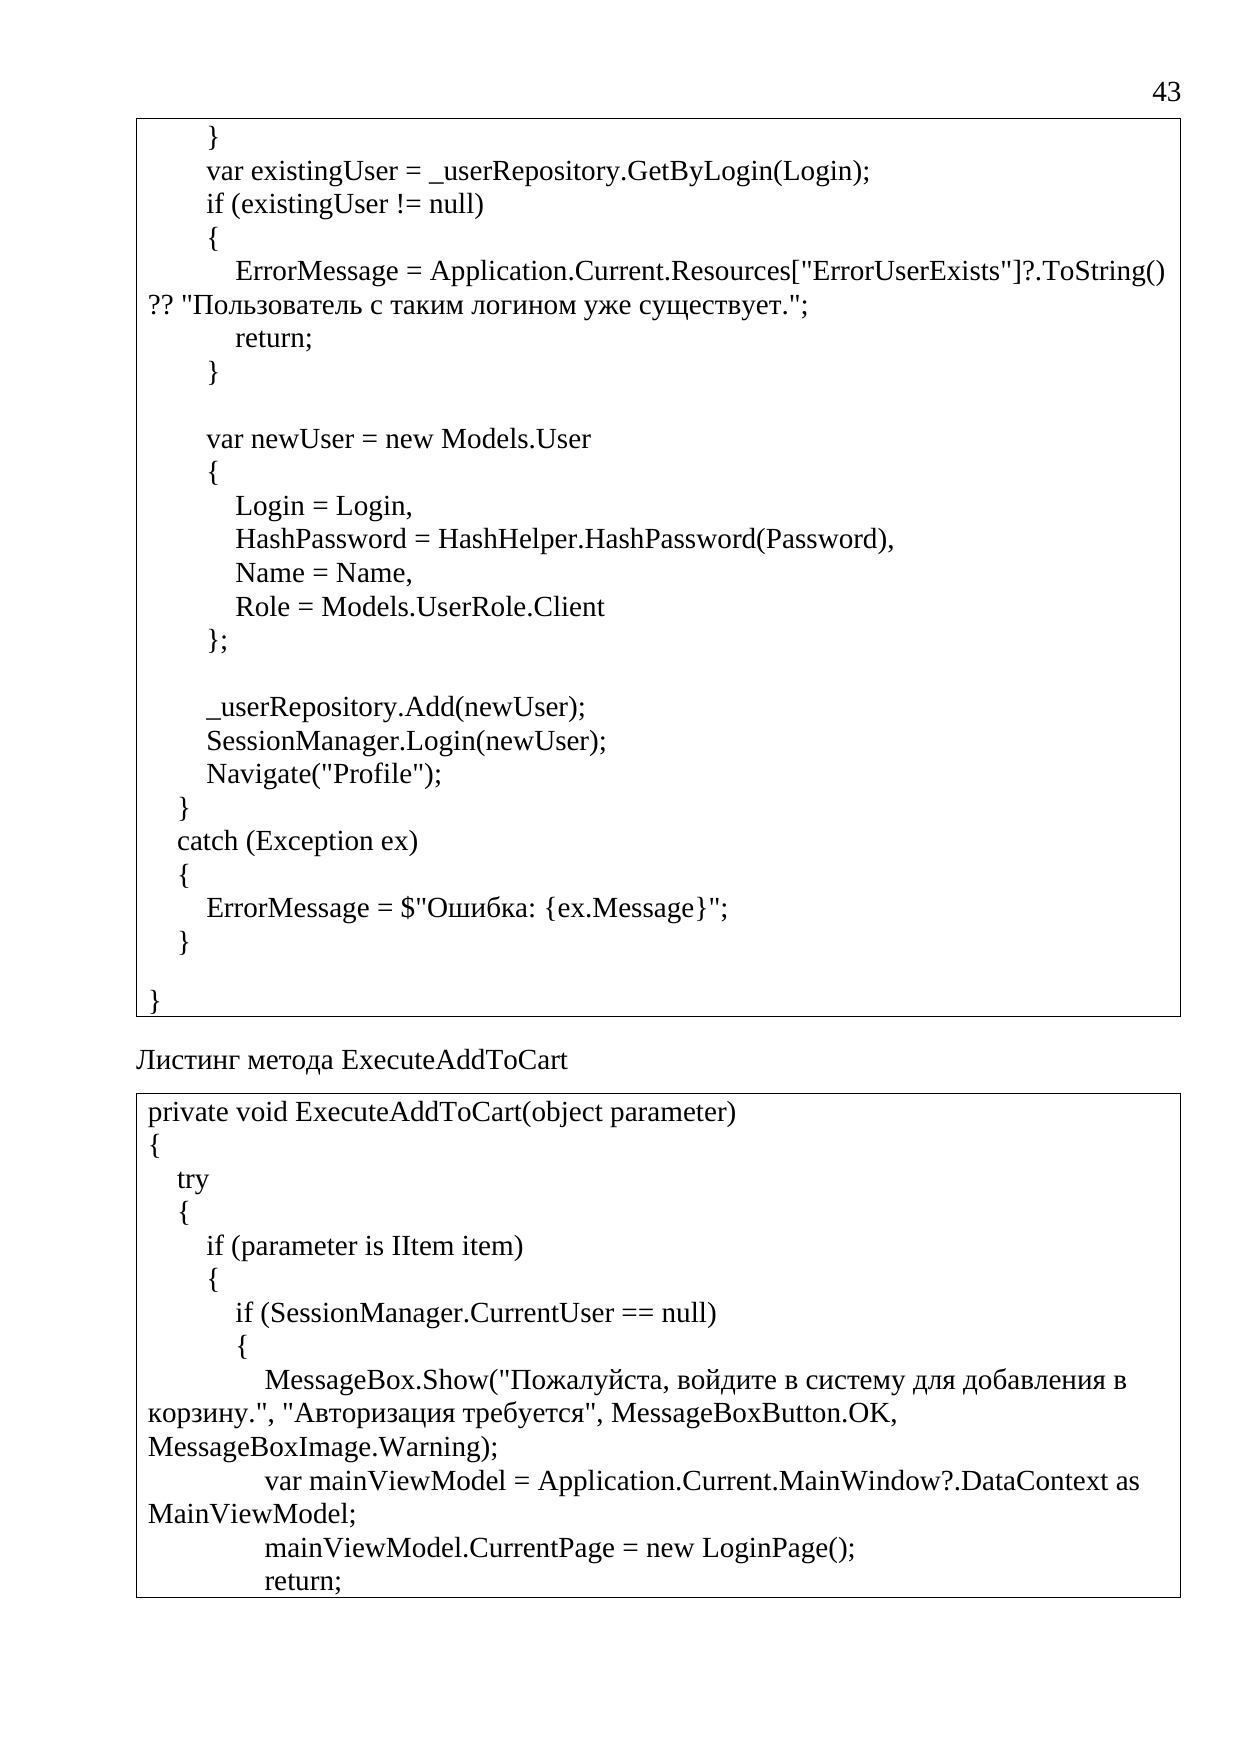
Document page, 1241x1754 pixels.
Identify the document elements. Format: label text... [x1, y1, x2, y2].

text Листинг метода ExecuteAddToCart [136, 1042, 1181, 1076]
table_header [137, 119, 1180, 1016]
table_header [137, 1094, 1180, 1597]
